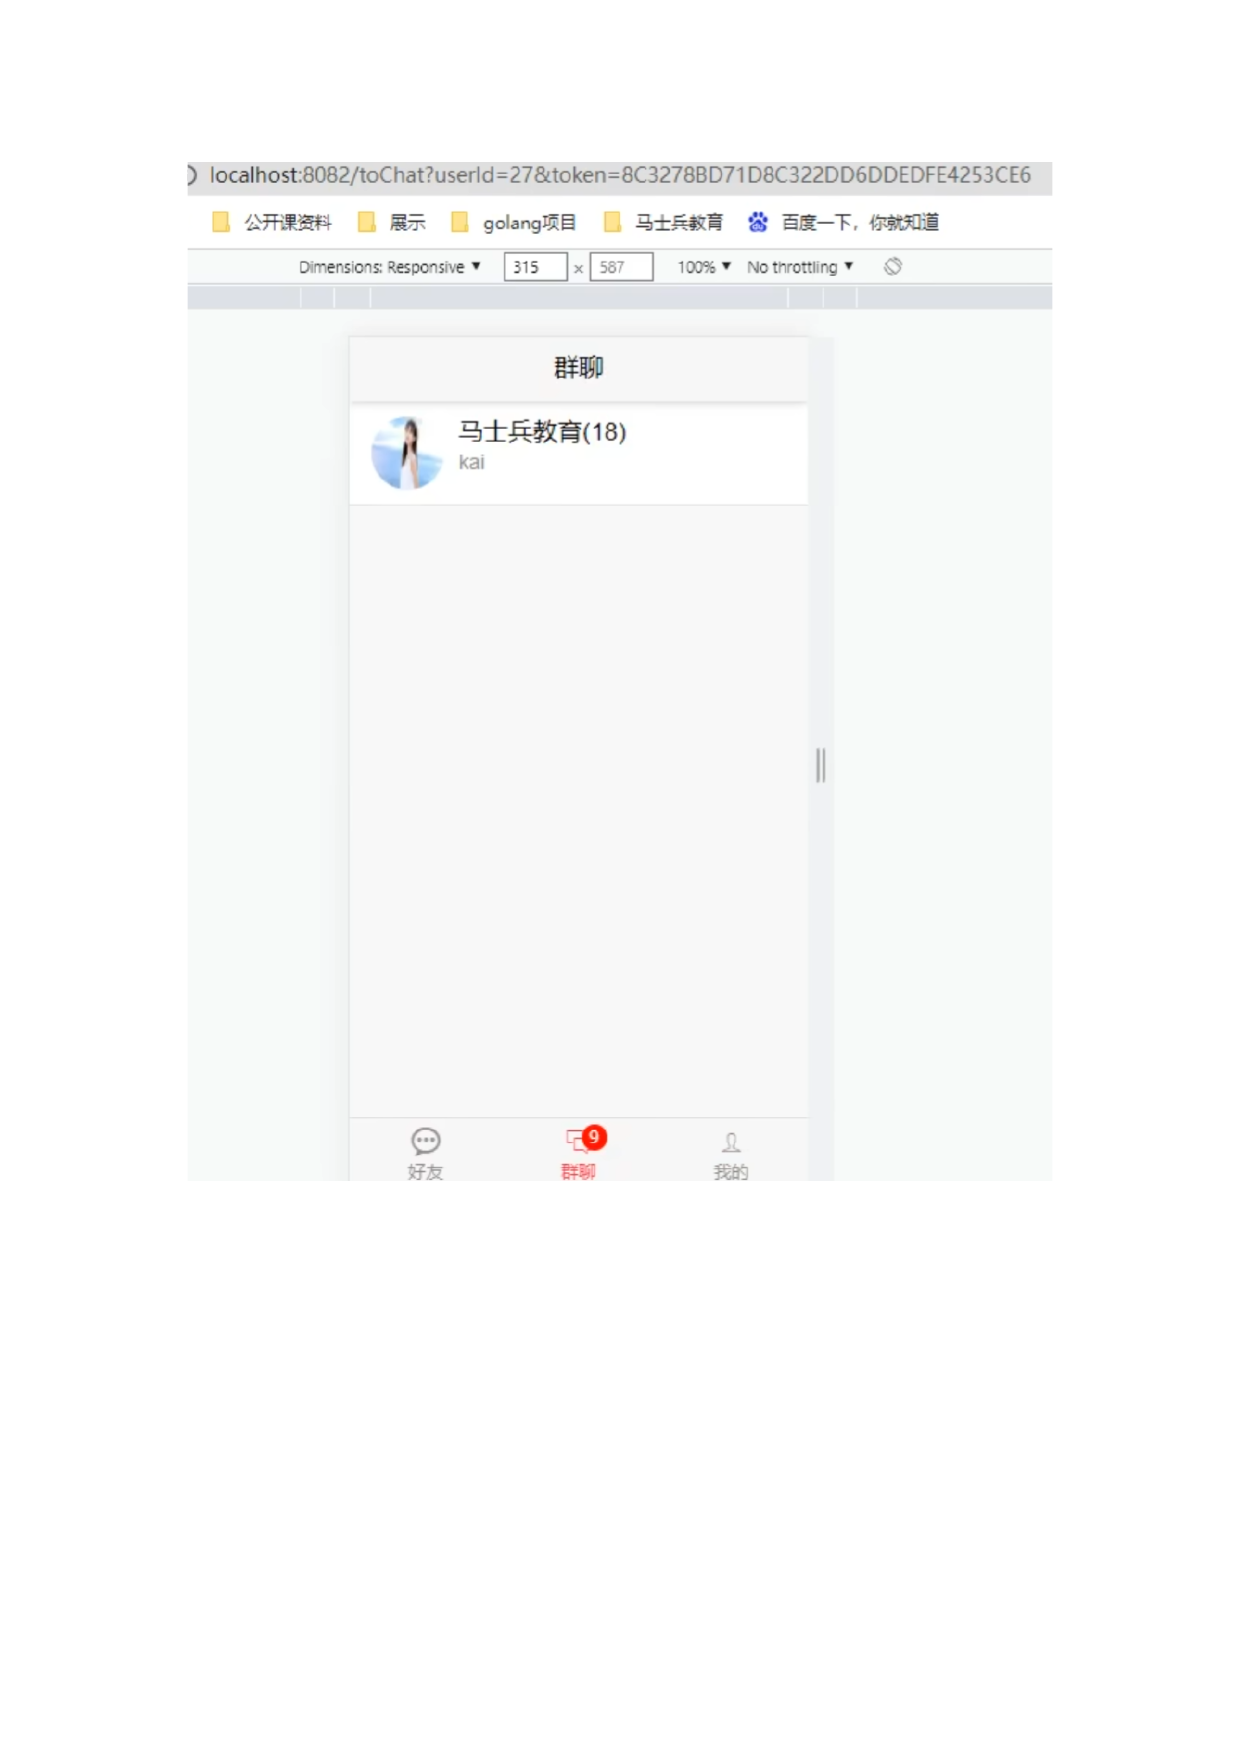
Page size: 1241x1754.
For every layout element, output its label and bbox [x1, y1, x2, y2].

picture [187, 162, 1053, 1181]
